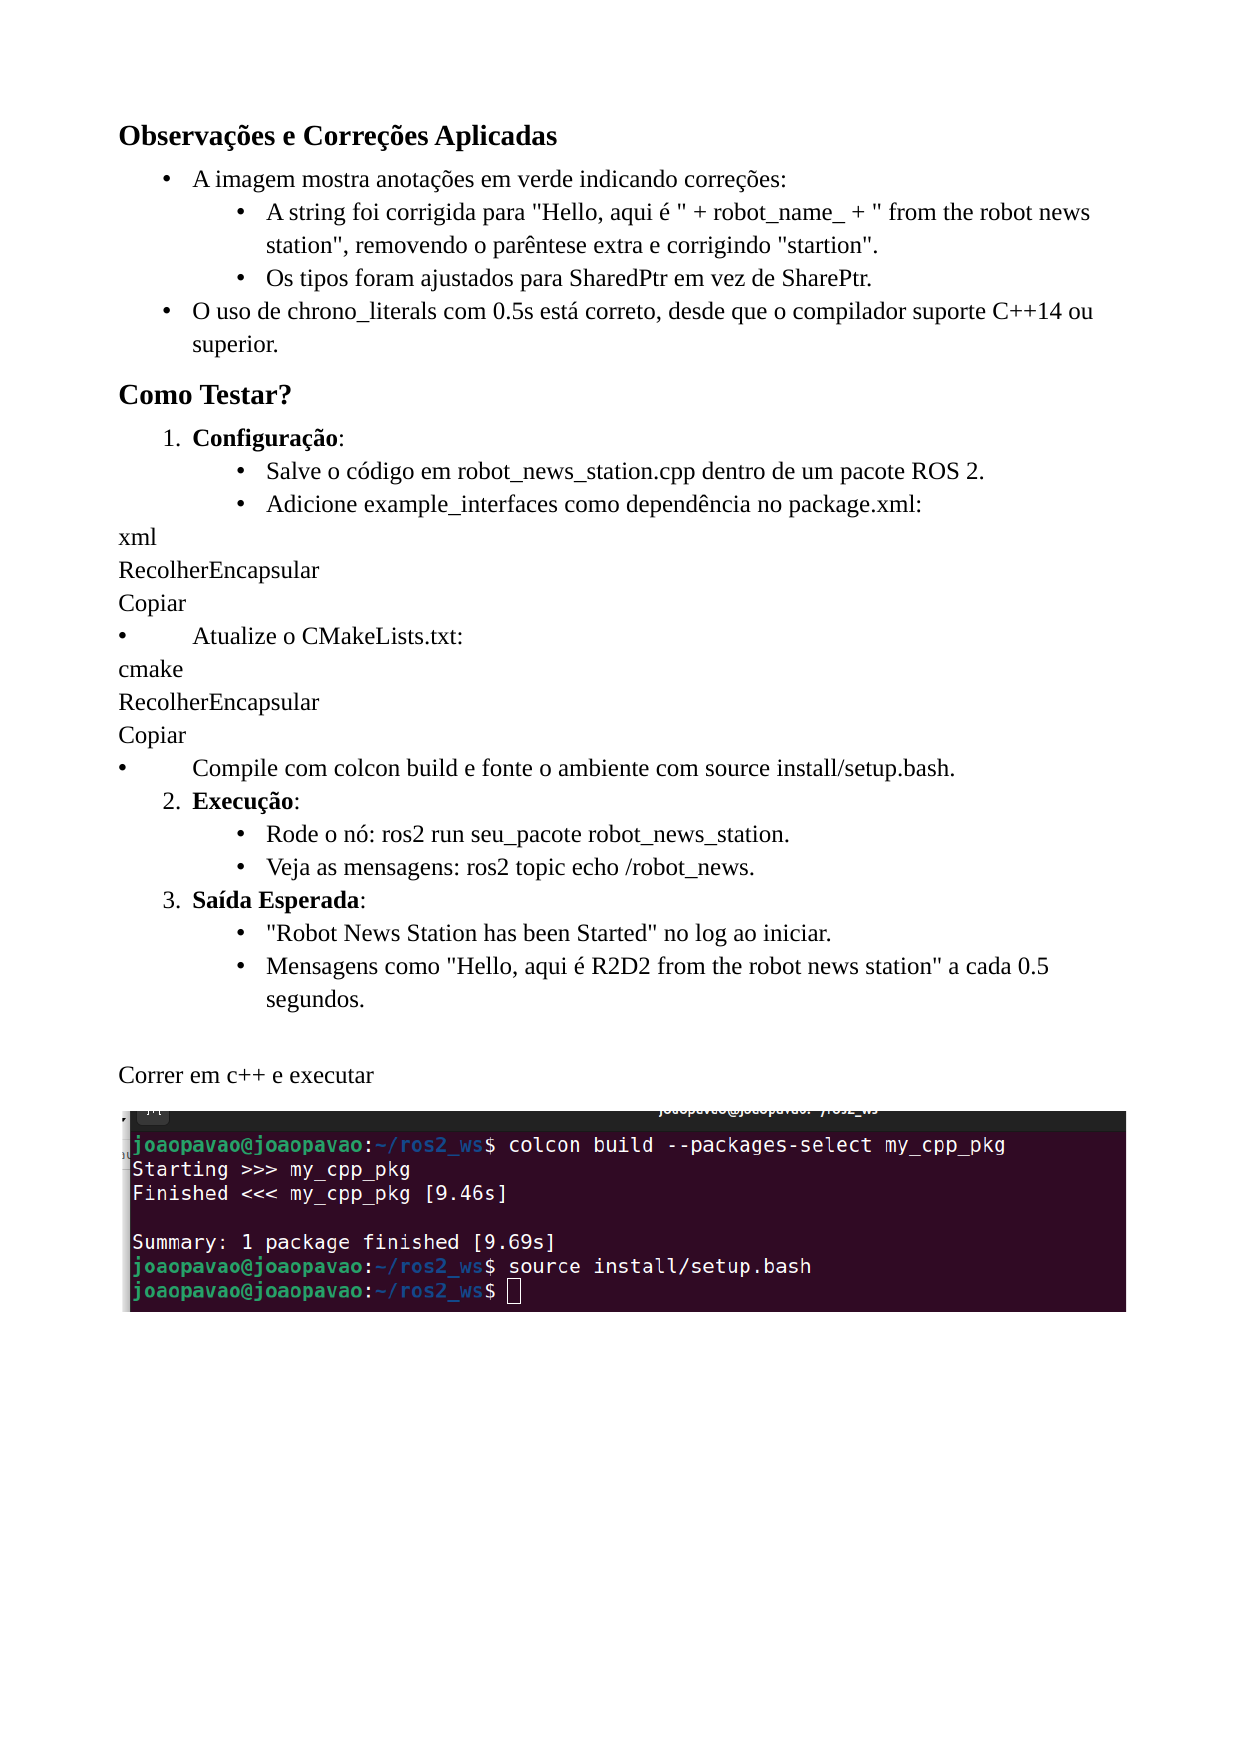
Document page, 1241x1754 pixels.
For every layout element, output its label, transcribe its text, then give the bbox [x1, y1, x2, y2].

text cmake [118, 654, 1122, 683]
list A string foi corrigida para "Hello, aqui é " + robot_name_ + " from the robot news station", removendo o parêntese extra e corrigindo "startion". [236, 197, 1122, 259]
text RecolherEncapsular [118, 555, 1122, 584]
list Os tipos foram ajustados para SharedPtr em vez de SharePtr. [236, 263, 1122, 292]
list Adicione example_interfaces como dependência no package.xml: [236, 489, 1122, 518]
list Salve o código em robot_news_station.cpp dentro de um pacote ROS 2. [236, 456, 1122, 485]
text Copiar [118, 720, 1122, 749]
subtitle Observações e Correções Aplicadas [118, 118, 1122, 152]
list Compile com colcon build e fonte o ambiente com source install/setup.bash. [118, 753, 1122, 782]
list "Robot News Station has been Started" no log ao iniciar. [236, 918, 1122, 947]
list Saída Esperada: [162, 885, 1122, 914]
text xml [118, 522, 1122, 551]
list Atualize o CMakeLists.txt: [118, 621, 1122, 650]
picture [122, 1111, 1127, 1312]
text Copiar [118, 588, 1122, 617]
subtitle Como Testar? [118, 377, 1122, 410]
list A imagem mostra anotações em verde indicando correções: [162, 164, 1122, 193]
list Execução: [162, 786, 1122, 815]
list Configuração: [162, 423, 1122, 452]
text RecolherEncapsular [118, 687, 1122, 716]
list Mensagens como "Hello, aqui é R2D2 from the robot news station" a cada 0.5 segundos. [236, 951, 1122, 1013]
list Veja as mensagens: ros2 topic echo /robot_news. [236, 852, 1122, 881]
list Rode o nó: ros2 run seu_pacote robot_news_station. [236, 819, 1122, 848]
text Correr em c++ e executar [118, 1061, 1122, 1089]
list O uso de chrono_literals com 0.5s está correto, desde que o compilador suporte C++14 ou superior. [162, 296, 1122, 358]
